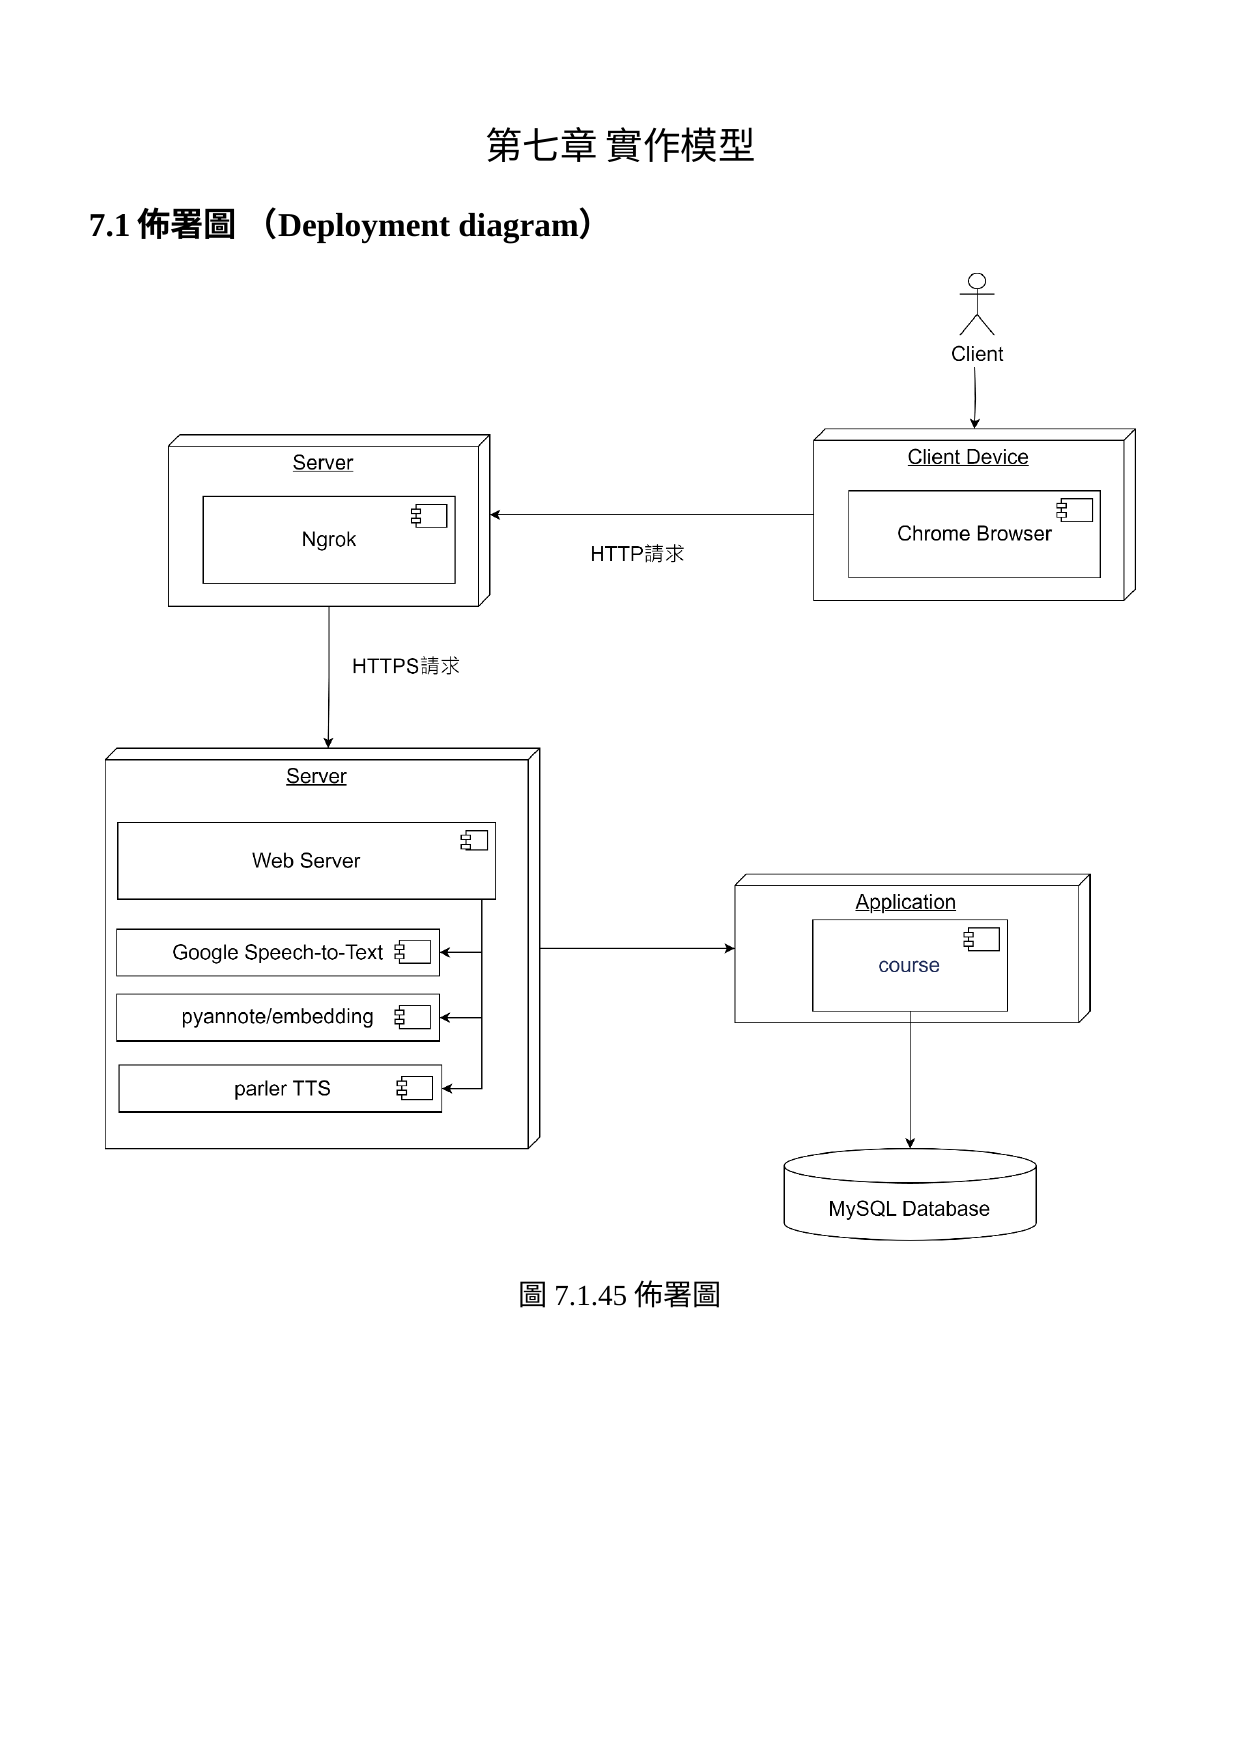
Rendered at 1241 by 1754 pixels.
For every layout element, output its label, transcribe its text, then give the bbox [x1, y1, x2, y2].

subtitle 7.1佈署圖 （Deployment diagram） [89, 182, 1152, 262]
picture [93, 261, 1147, 1253]
subtitle 實作模型 [89, 103, 1152, 182]
